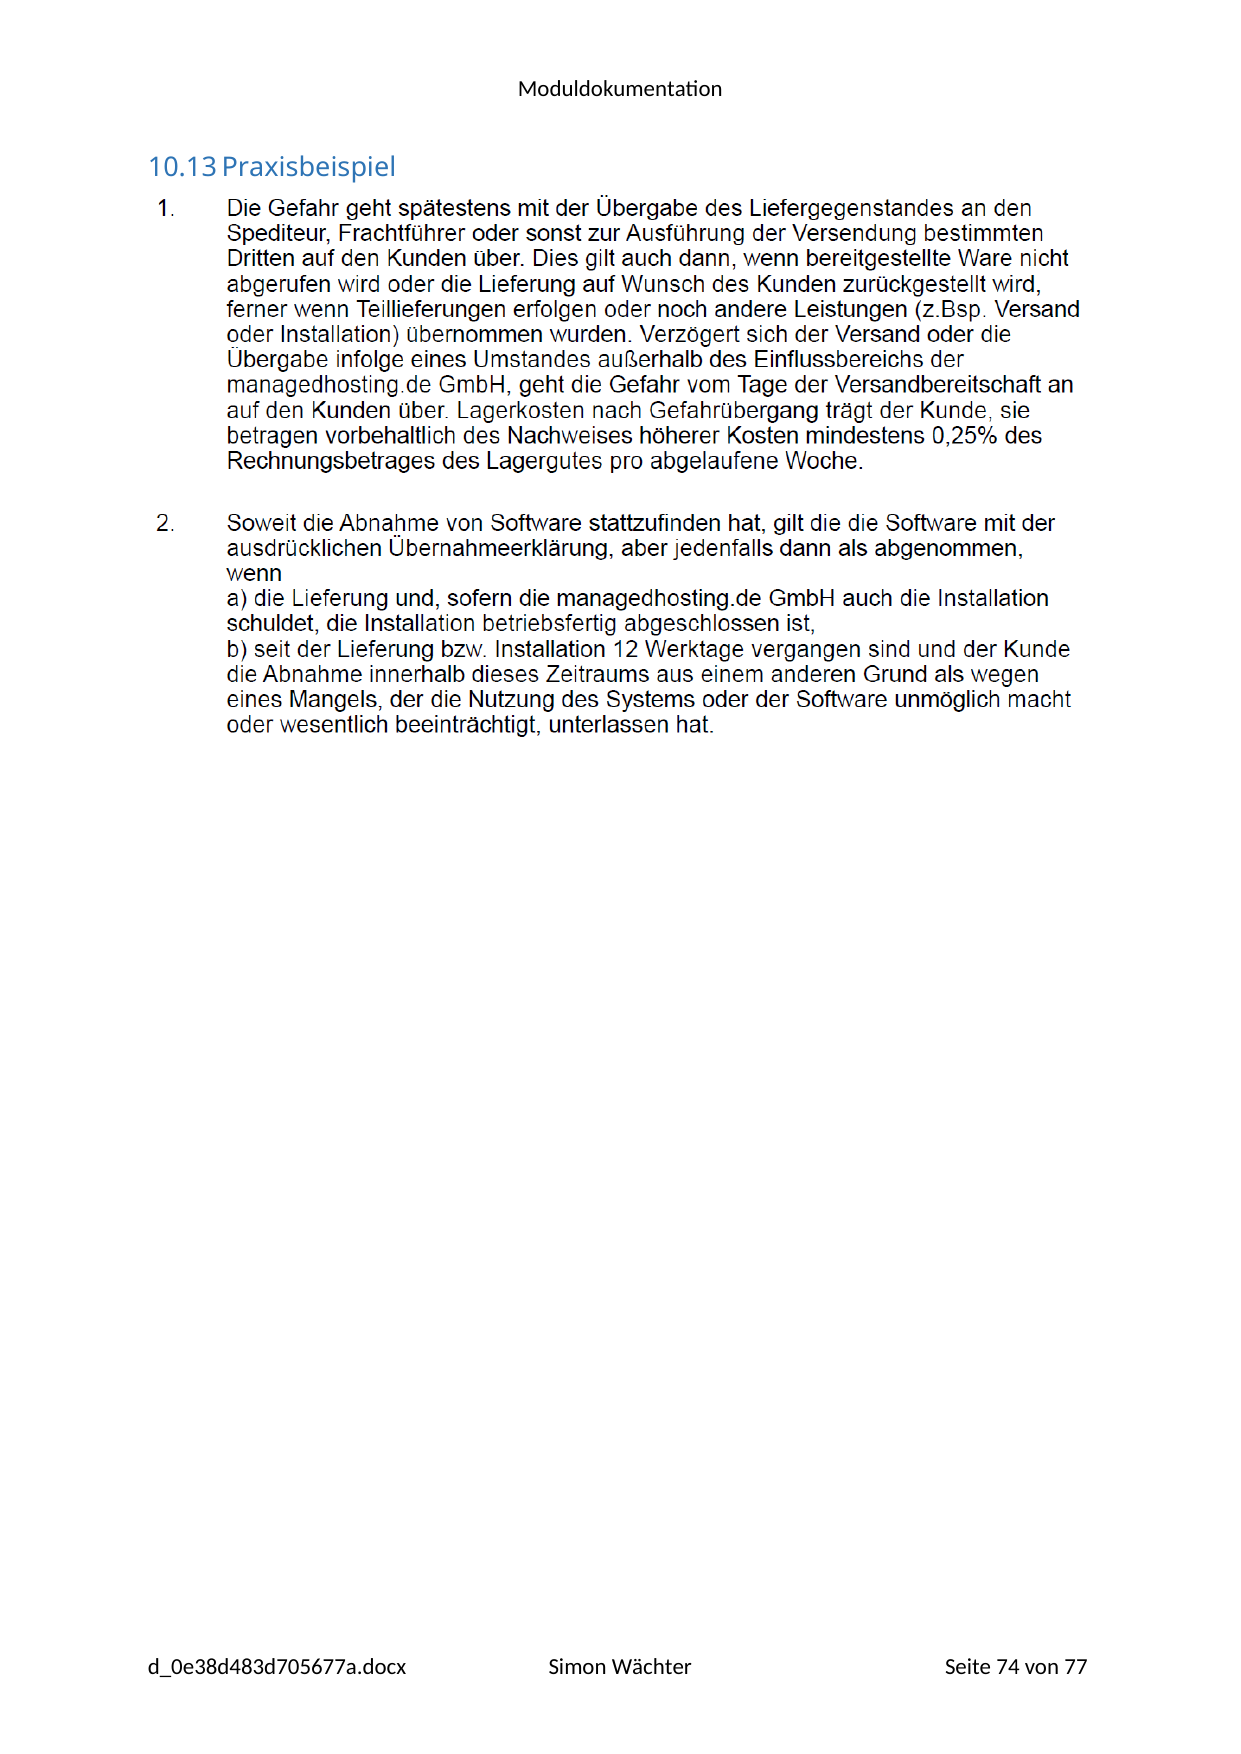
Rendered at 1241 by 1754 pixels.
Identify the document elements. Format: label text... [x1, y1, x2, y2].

subtitle Praxisbeispiel [148, 148, 1093, 184]
picture [147, 187, 1093, 745]
